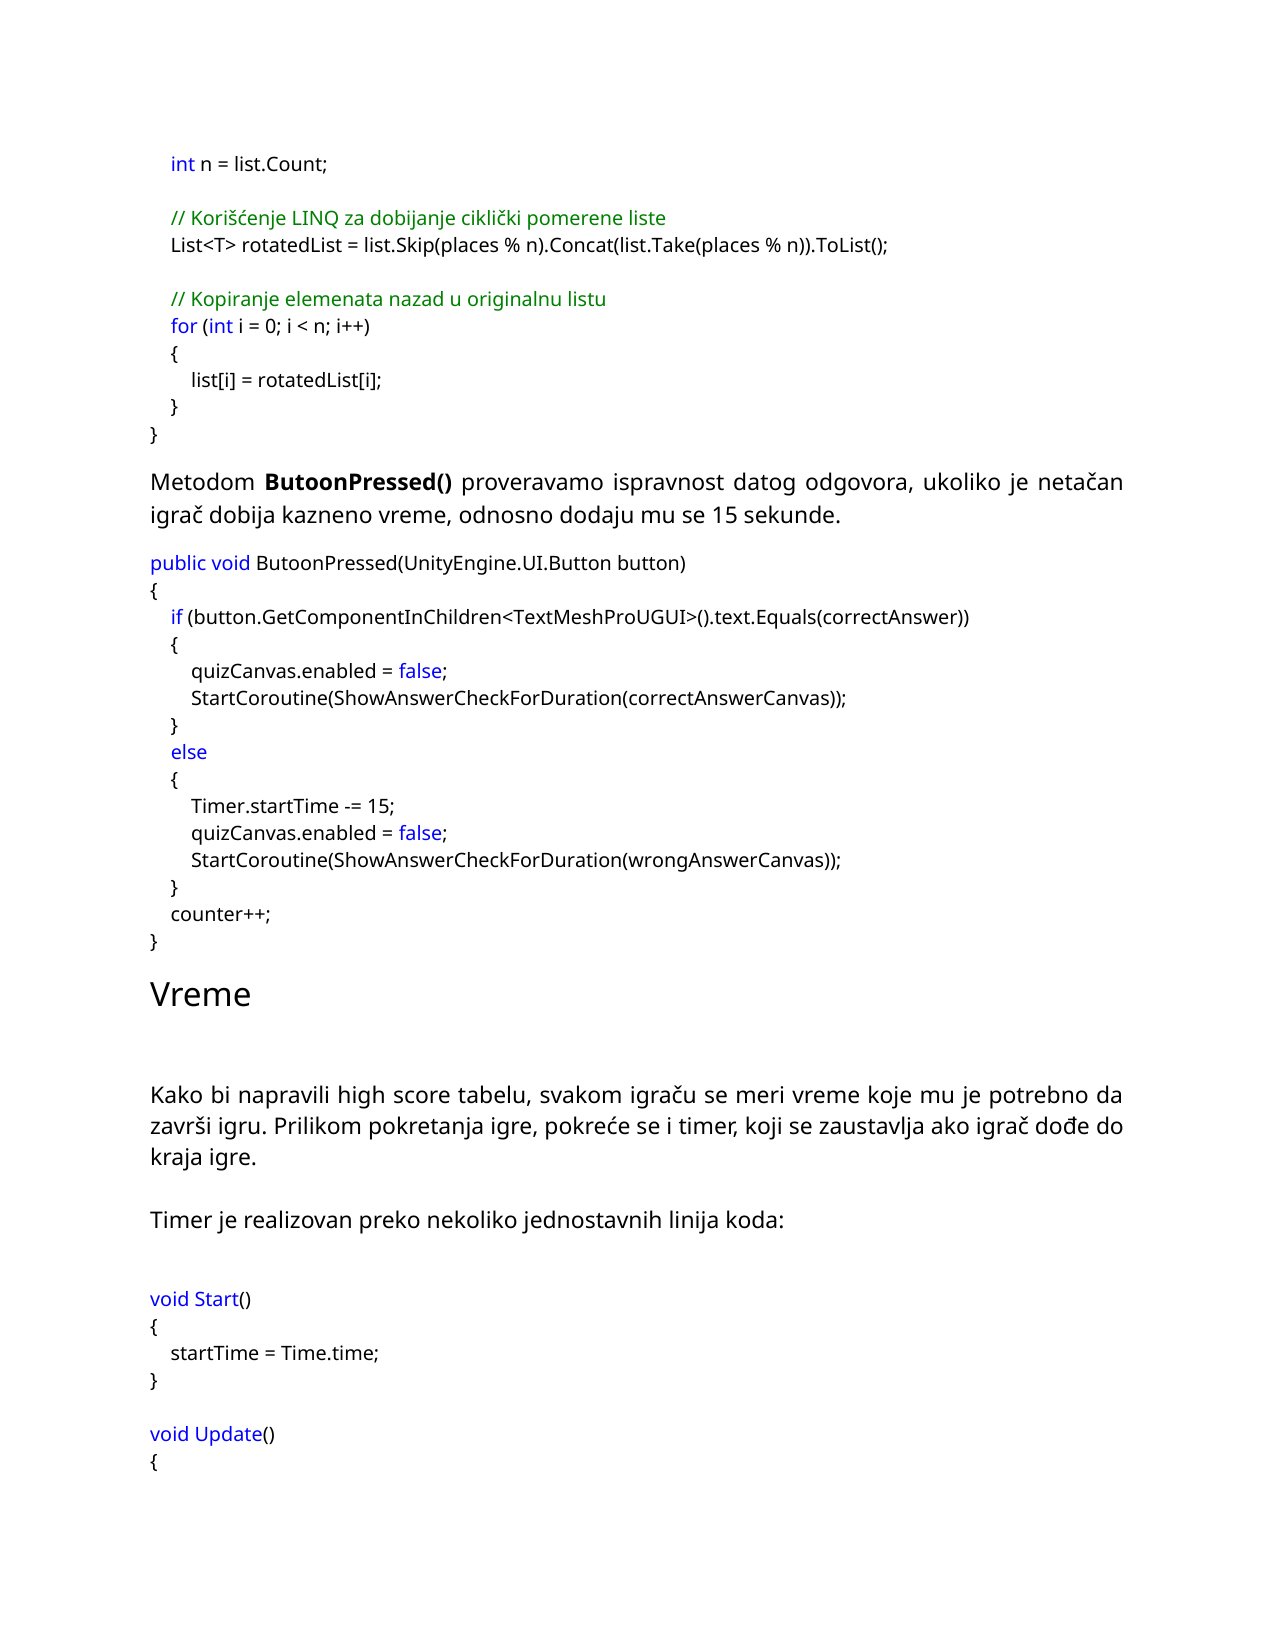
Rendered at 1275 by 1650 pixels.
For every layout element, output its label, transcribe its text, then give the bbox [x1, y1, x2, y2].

text counter++; [150, 900, 1125, 927]
text } [150, 712, 1125, 738]
text startTime = Time.time; [150, 1339, 1125, 1366]
text } [150, 1366, 1125, 1393]
text { [150, 1312, 1125, 1339]
text StartCoroutine(ShowAnswerCheckForDuration(correctAnswerCanvas)); [150, 684, 1125, 712]
text } [150, 873, 1125, 900]
text Kako bi napravili high score tabelu, svakom igraču se meri vreme koje mu je potrebno da završi igru. Prilikom pokretanja igre, pokreće se i timer, koji se zaustavlja ako igrač dođe do kraja igre. [150, 1079, 1125, 1172]
text } [150, 927, 1125, 954]
text { [150, 631, 1125, 658]
text } [150, 393, 1125, 420]
text Timer je realizovan preko nekoliko jednostavnih linija koda: [150, 1204, 1125, 1235]
text if (button.GetComponentInChildren<TextMeshProUGUI>().text.Equals(correctAnswer)) [150, 604, 1125, 631]
text { [150, 766, 1125, 792]
text list[i] = rotatedList[i]; [150, 366, 1125, 393]
subtitle Vreme [150, 971, 1125, 1016]
text public void ButoonPressed(UnityEngine.UI.Button button) [150, 550, 1125, 577]
text quizCanvas.enabled = false; [150, 658, 1125, 684]
text // Kopiranje elemenata nazad u originalnu listu [150, 285, 1125, 312]
text Metodom ButoonPressed() proveravamo ispravnost datog odgovora, ukoliko je netačan igrač dobija kazneno vreme, odnosno dodaju mu se 15 sekunde. [150, 466, 1125, 531]
text // Korišćenje LINQ za dobijanje ciklički pomerene liste [150, 204, 1125, 231]
text { [150, 577, 1125, 604]
text { [150, 339, 1125, 366]
text int n = list.Count; [150, 150, 1125, 177]
text quizCanvas.enabled = false; [150, 819, 1125, 846]
text Timer.startTime -= 15; [150, 792, 1125, 819]
text for (int i = 0; i < n; i++) [150, 312, 1125, 339]
text { [150, 1447, 1125, 1474]
text List<T> rotatedList = list.Skip(places % n).Concat(list.Take(places % n)).ToList(); [150, 231, 1125, 258]
text else [150, 738, 1125, 766]
text void Update() [150, 1420, 1125, 1447]
text } [150, 420, 1125, 447]
text StartCoroutine(ShowAnswerCheckForDuration(wrongAnswerCanvas)); [150, 846, 1125, 873]
text void Start() [150, 1285, 1125, 1312]
